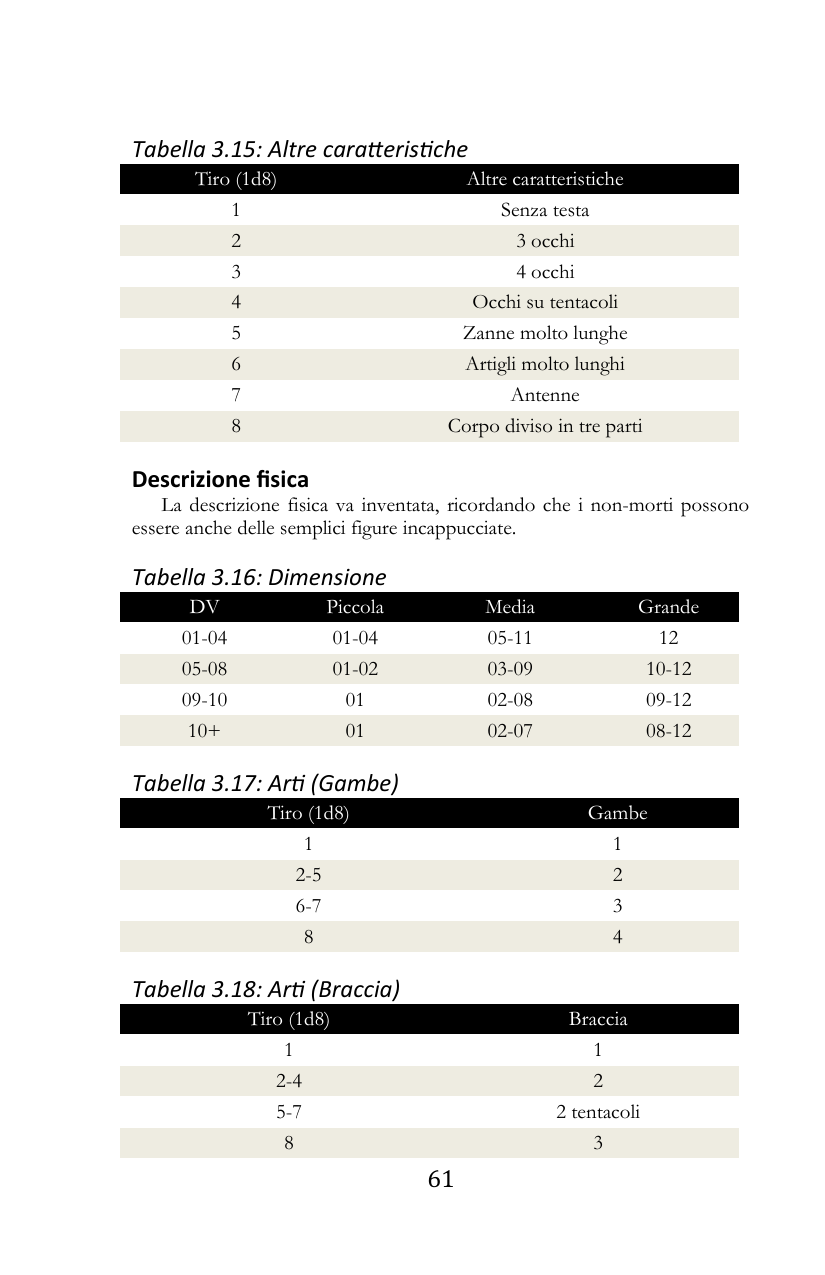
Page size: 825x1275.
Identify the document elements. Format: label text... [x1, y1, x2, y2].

subtitle Tabella 3.15: Altre caratteristiche [132, 133, 750, 163]
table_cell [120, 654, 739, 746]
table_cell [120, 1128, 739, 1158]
subtitle Tabella 3.17: Arti (Gambe) [132, 767, 750, 798]
subtitle Tabella 3.18: Arti (Braccia) [132, 973, 750, 1004]
subtitle Tabella 3.16: Dimensione [132, 561, 750, 592]
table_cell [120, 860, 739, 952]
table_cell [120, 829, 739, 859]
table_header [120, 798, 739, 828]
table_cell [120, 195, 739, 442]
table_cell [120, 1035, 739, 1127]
subtitle Descrizione fisica [132, 463, 750, 493]
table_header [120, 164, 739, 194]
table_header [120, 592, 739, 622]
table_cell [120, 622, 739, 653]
text La descrizione fisica va inventata, ricordando che i non-morti possono essere anche delle semplici figure incappucciate. [132, 493, 750, 540]
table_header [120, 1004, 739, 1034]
